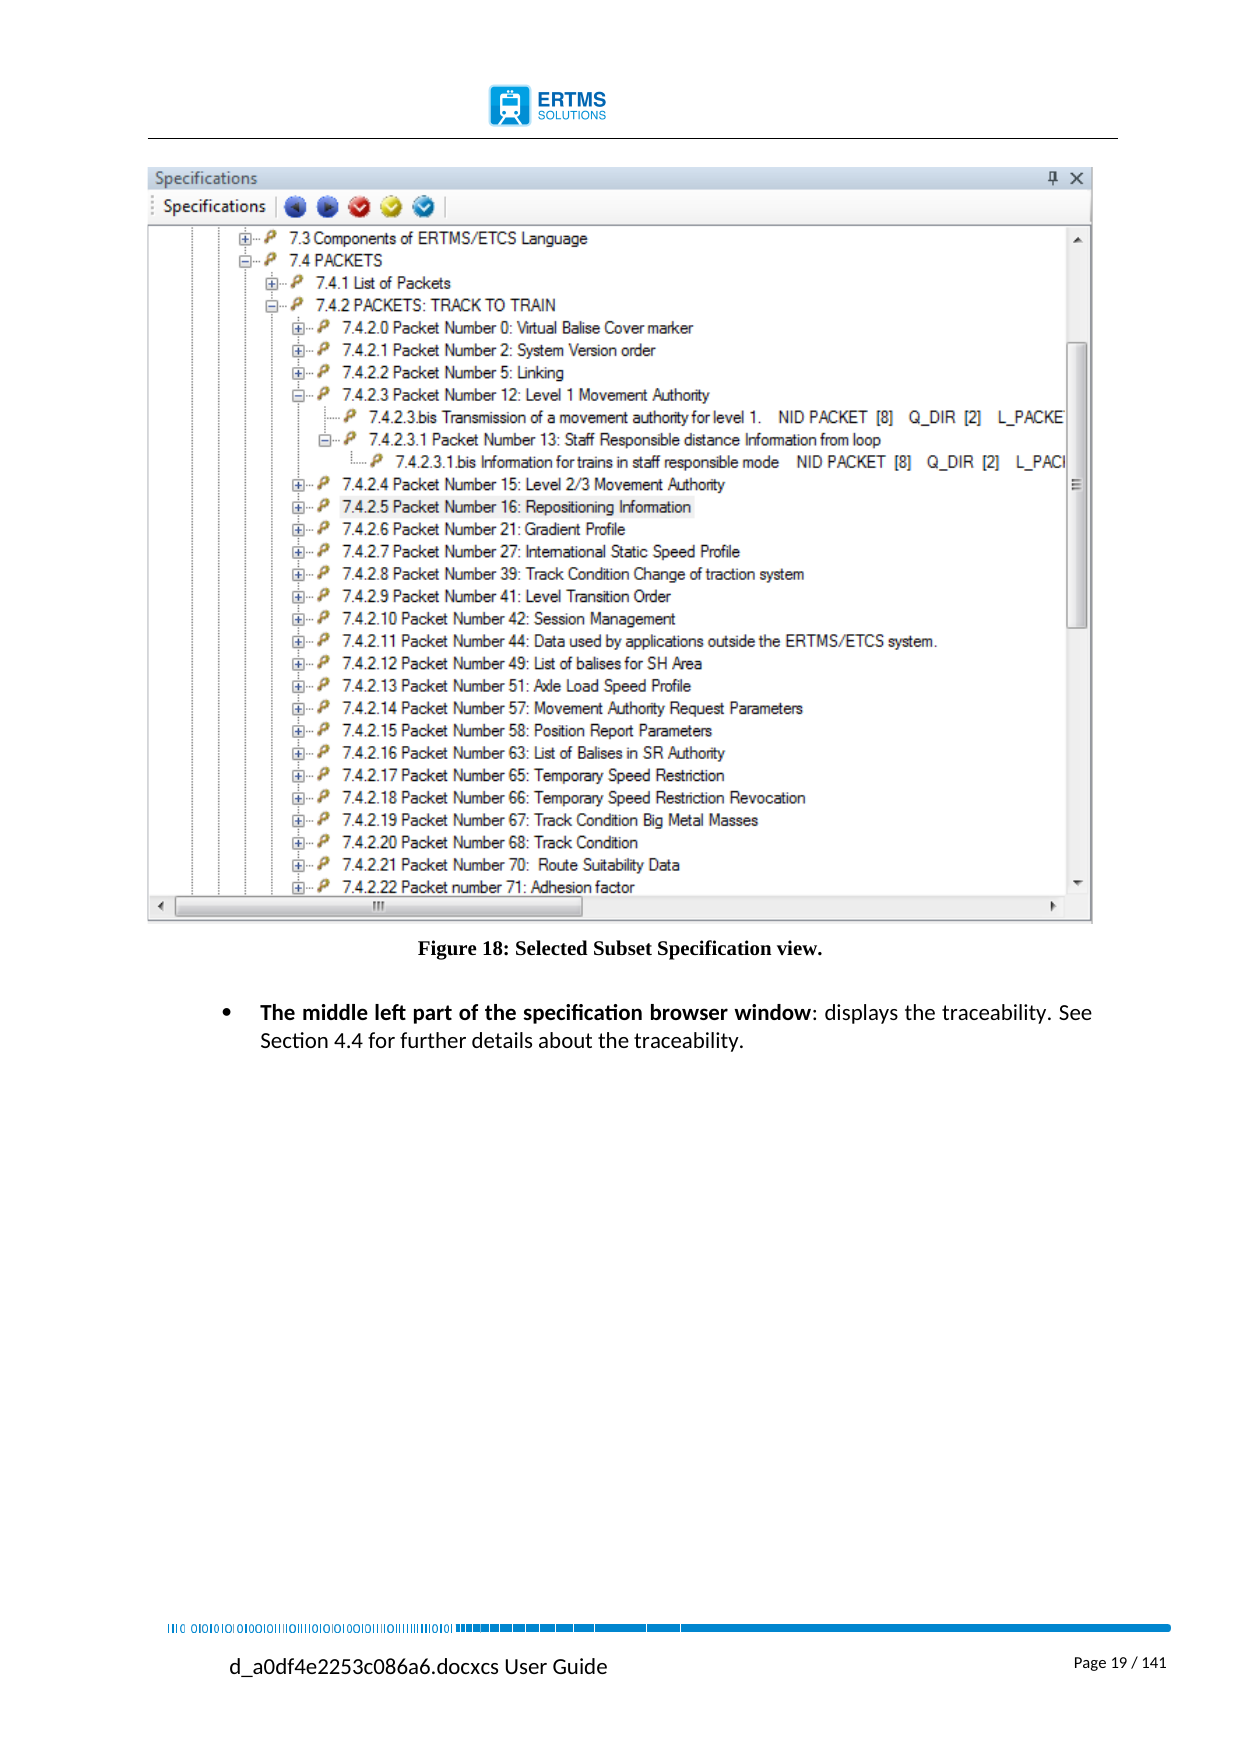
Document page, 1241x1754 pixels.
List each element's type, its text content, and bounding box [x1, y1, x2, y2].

picture [147, 167, 1093, 924]
picture [477, 73, 617, 138]
text Figure 18: Selected Subset Specification view. [148, 936, 1093, 960]
list The middle left part of the specification browser window: displays the traceability. See Section 4.4 for further details about the traceability. [223, 998, 1093, 1054]
picture [167, 1624, 1171, 1633]
